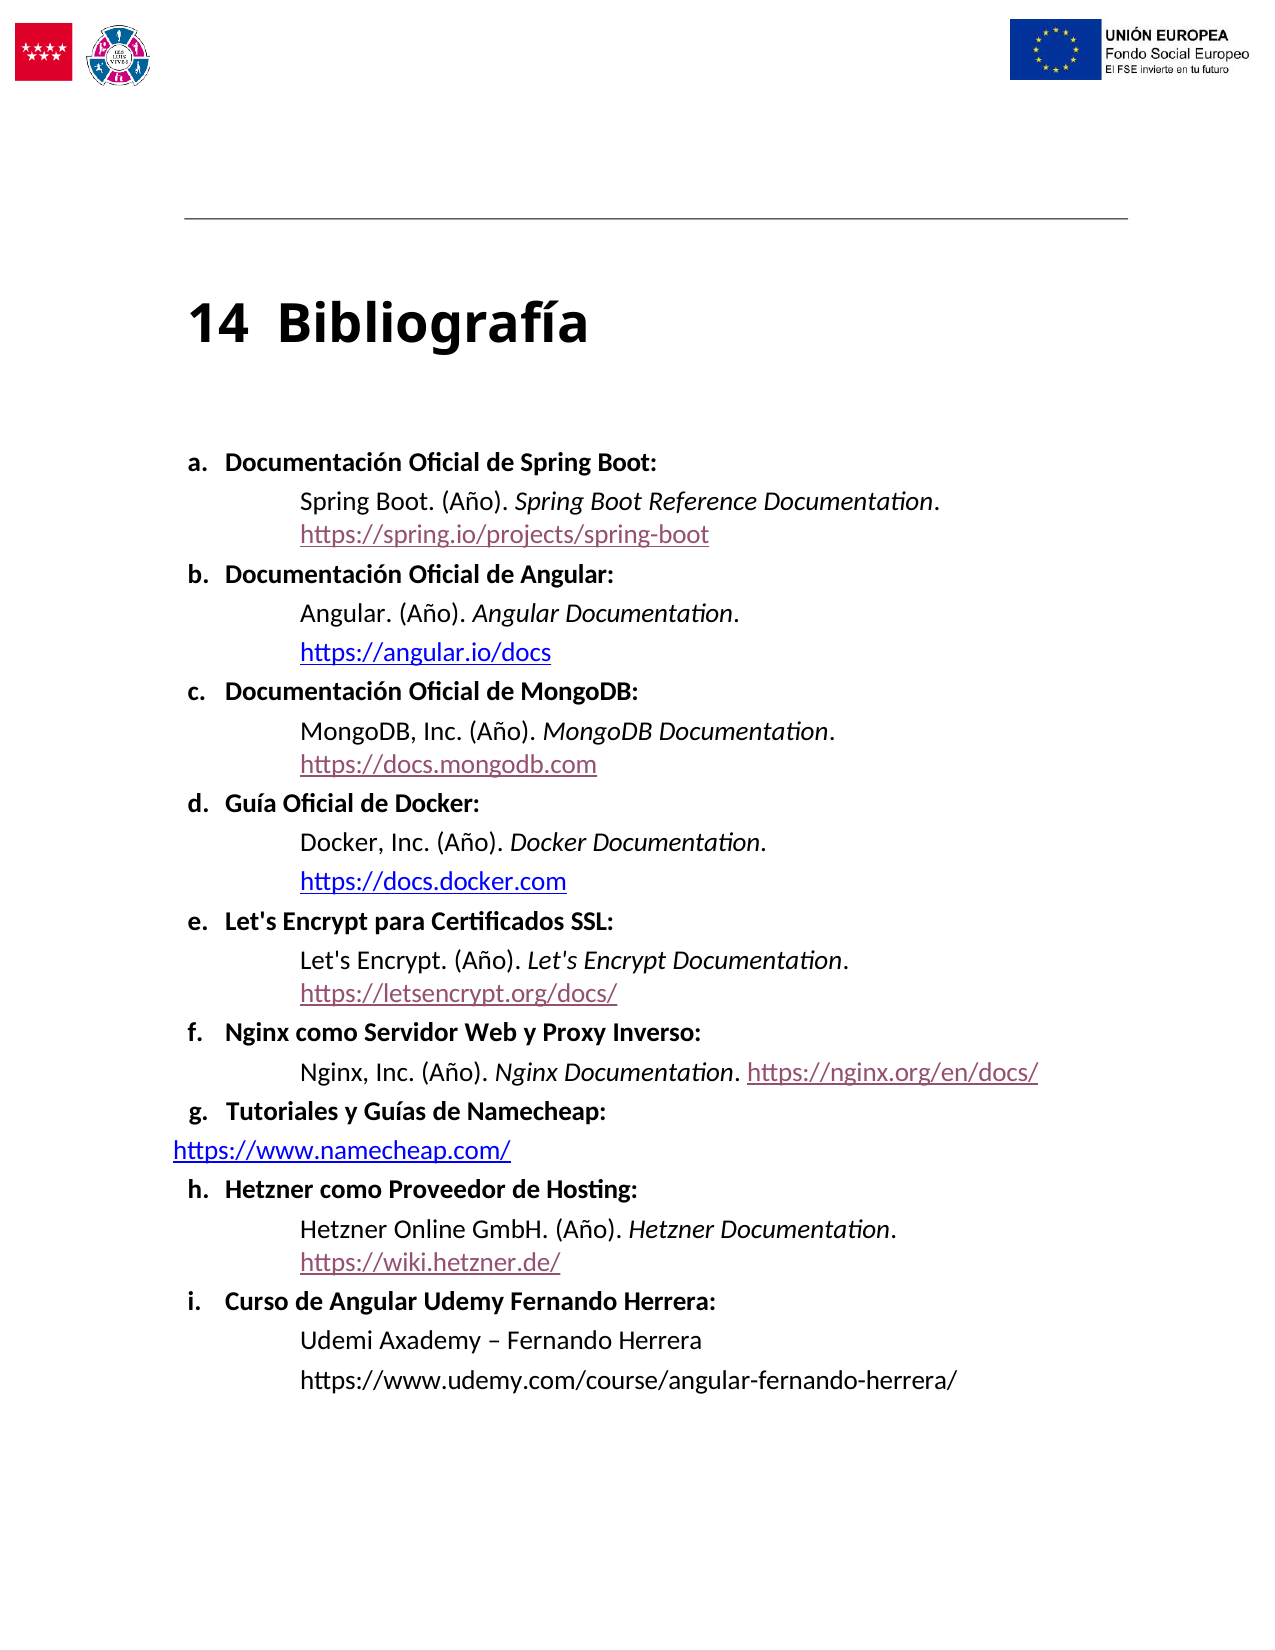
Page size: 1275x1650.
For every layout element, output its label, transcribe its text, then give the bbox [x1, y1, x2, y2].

subtitle Tutoriales y Guías de Namecheap: [135, 1094, 660, 1127]
subtitle Documentación Oficial de Angular: [187, 557, 1173, 590]
subtitle Guía Oficial de Docker: [187, 786, 1173, 819]
list Spring Boot. (Año). Spring Boot Reference Documentation. https://spring.io/projects/spring-boot [300, 484, 940, 551]
list Nginx, Inc. (Año). Nginx Documentation. https://nginx.org/en/docs/ [300, 1055, 1173, 1088]
subtitle Bibliografía [187, 150, 1173, 358]
list MongoDB, Inc. (Año). MongoDB Documentation. https://docs.mongodb.com [300, 714, 836, 780]
list https://www.udemy.com/course/angular-fernando-herrera/ [300, 1363, 1173, 1396]
picture [86, 25, 150, 86]
list Hetzner Online GmbH. (Año). Hetzner Documentation. https://wiki.hetzner.de/ [300, 1212, 897, 1278]
subtitle Documentación Oficial de Spring Boot: [187, 445, 1173, 478]
list Docker, Inc. (Año). Docker Documentation. [300, 825, 1173, 858]
list Let's Encrypt. (Año). Let's Encrypt Documentation. https://letsencrypt.org/docs/ [300, 943, 849, 1009]
subtitle Nginx como Servidor Web y Proxy Inverso: [187, 1016, 1173, 1048]
subtitle Curso de Angular Udemy Fernando Herrera: [187, 1284, 1173, 1317]
text https://www.namecheap.com/ [37, 1133, 646, 1166]
list https://angular.io/docs [300, 635, 1173, 668]
subtitle Hetzner como Proveedor de Hosting: [187, 1173, 1173, 1206]
subtitle Documentación Oficial de MongoDB: [187, 674, 1173, 708]
list Udemi Axademy – Fernando Herrera [300, 1323, 1173, 1356]
list https://docs.docker.com [300, 864, 1173, 898]
picture [1010, 19, 1251, 80]
subtitle Let's Encrypt para Certificados SSL: [187, 904, 1173, 937]
picture [14, 22, 73, 81]
list Angular. (Año). Angular Documentation. [300, 596, 1173, 629]
